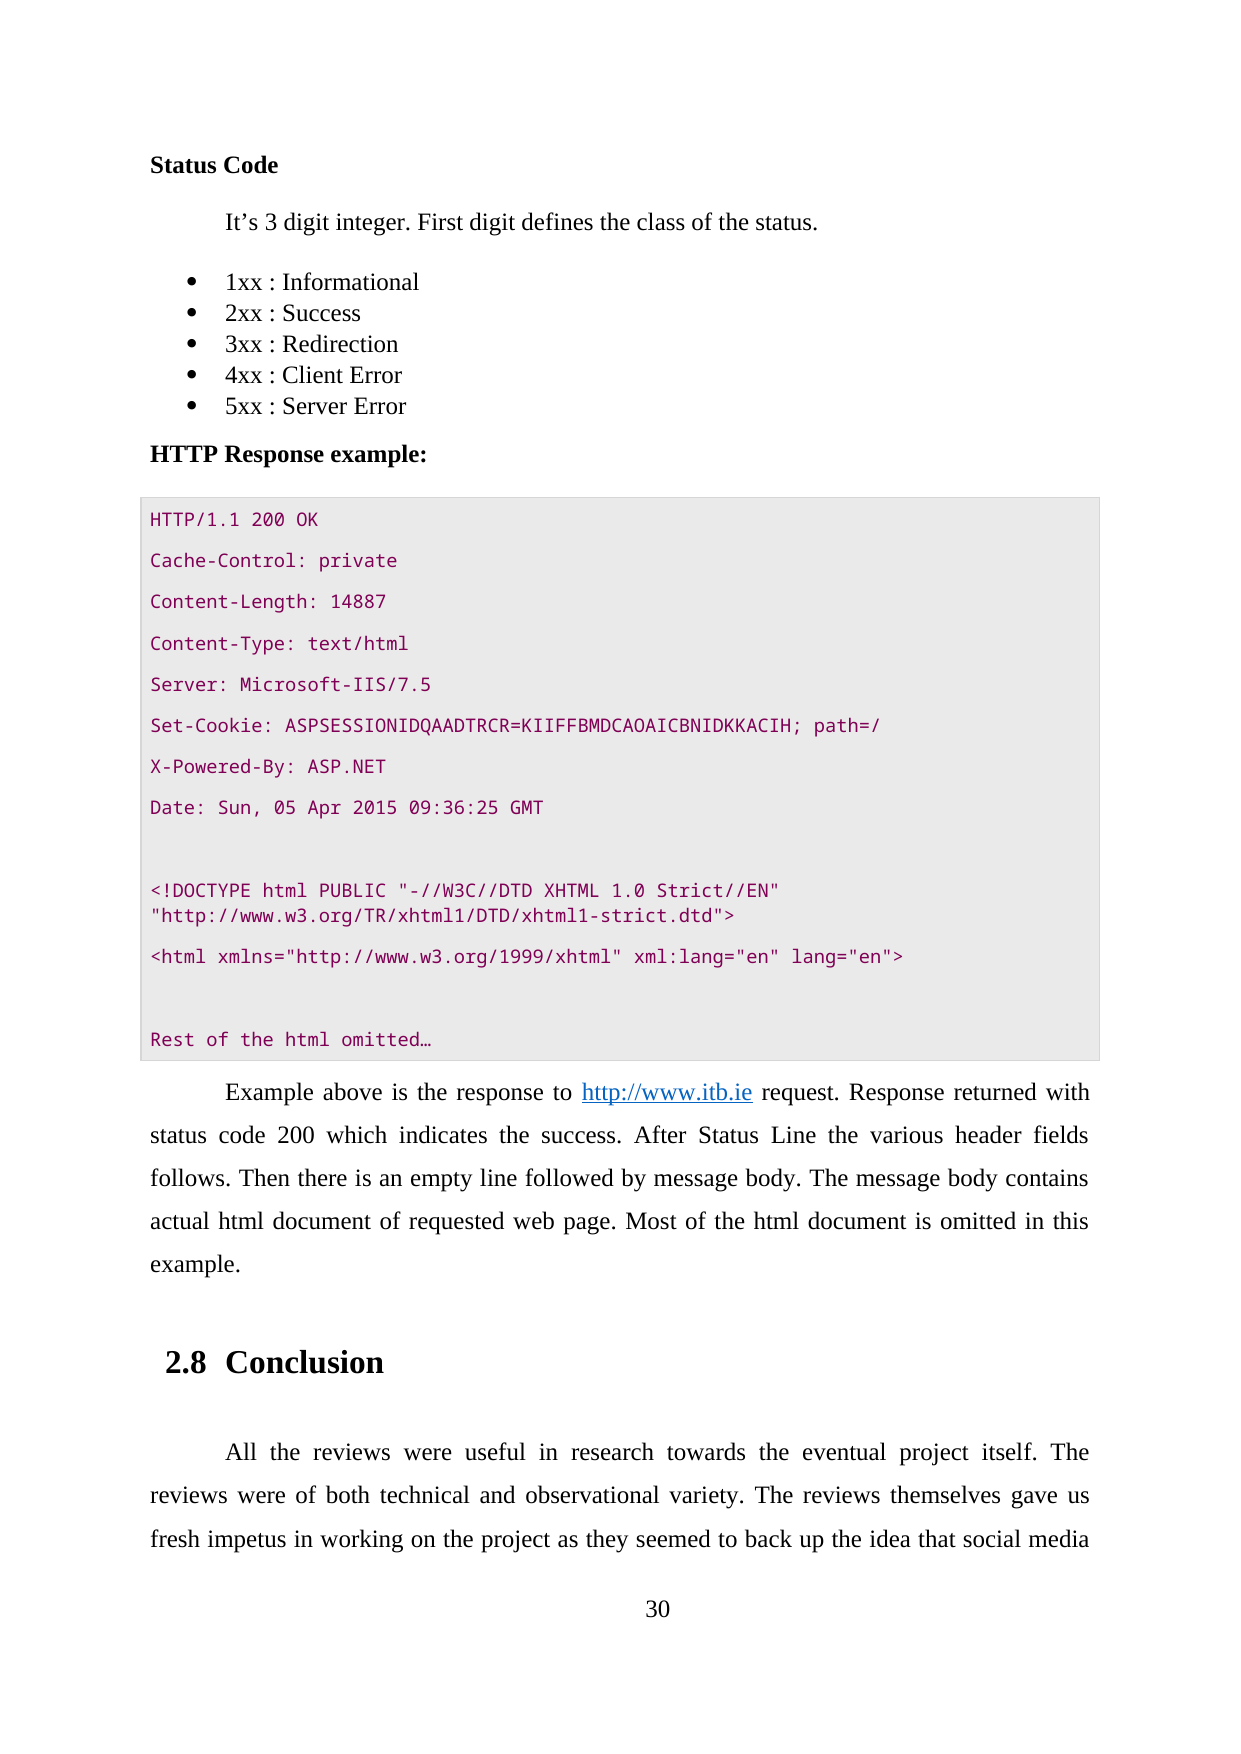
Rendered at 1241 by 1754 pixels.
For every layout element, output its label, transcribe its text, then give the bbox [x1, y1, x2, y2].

subtitle Conclusion [165, 1342, 1090, 1381]
text Date: Sun, 05 Apr 2015 09:36:25 GMT [142, 785, 1099, 820]
text <html xmlns="http://www.w3.org/1999/xhtml" xml:lang="en" lang="en"> [142, 934, 1099, 969]
text <!DOCTYPE html PUBLIC "-//W3C//DTD XHTML 1.0 Strict//EN" "http://www.w3.org/TR/xhtml1/DTD/xhtml1-strict.dtd"> [142, 867, 1099, 928]
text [150, 1437, 1090, 1552]
list 3xx : Redirection [187, 329, 1090, 358]
subtitle HTTP Response example: [150, 439, 1090, 468]
text X-Powered-By: ASP.NET [142, 743, 1099, 779]
text Content-Length: 14887 [142, 579, 1099, 614]
text Content-Type: text/html [142, 620, 1099, 656]
text Example above is the response to http://www.itb.ie request. Response returned with status code 200 which indicates the success. After Status Line the various header fields follows. Then there is an empty line followed by message body. The message body contains actual html document of requested web page. Most of the html document is omitted in this example. [150, 1077, 1090, 1278]
text Cache-Control: private [142, 538, 1099, 573]
list 1xx : Informational [187, 267, 1090, 296]
list 2xx : Success [187, 298, 1090, 327]
list 5xx : Server Error [187, 391, 1090, 420]
text HTTP/1.1 200 OK [142, 498, 1099, 532]
list 4xx : Client Error [187, 360, 1090, 389]
text It’s 3 digit integer. First digit defines the class of the status. [150, 207, 1090, 236]
text Rest of the html omitted… [142, 1016, 1099, 1060]
subtitle Status Code [150, 150, 1090, 179]
text Set-Cookie: ASPSESSIONIDQAADTRCR=KIIFFBMDCAOAICBNIDKKACIH; path=/ [142, 702, 1099, 738]
text Server: Microsoft-IIS/7.5 [142, 661, 1099, 697]
